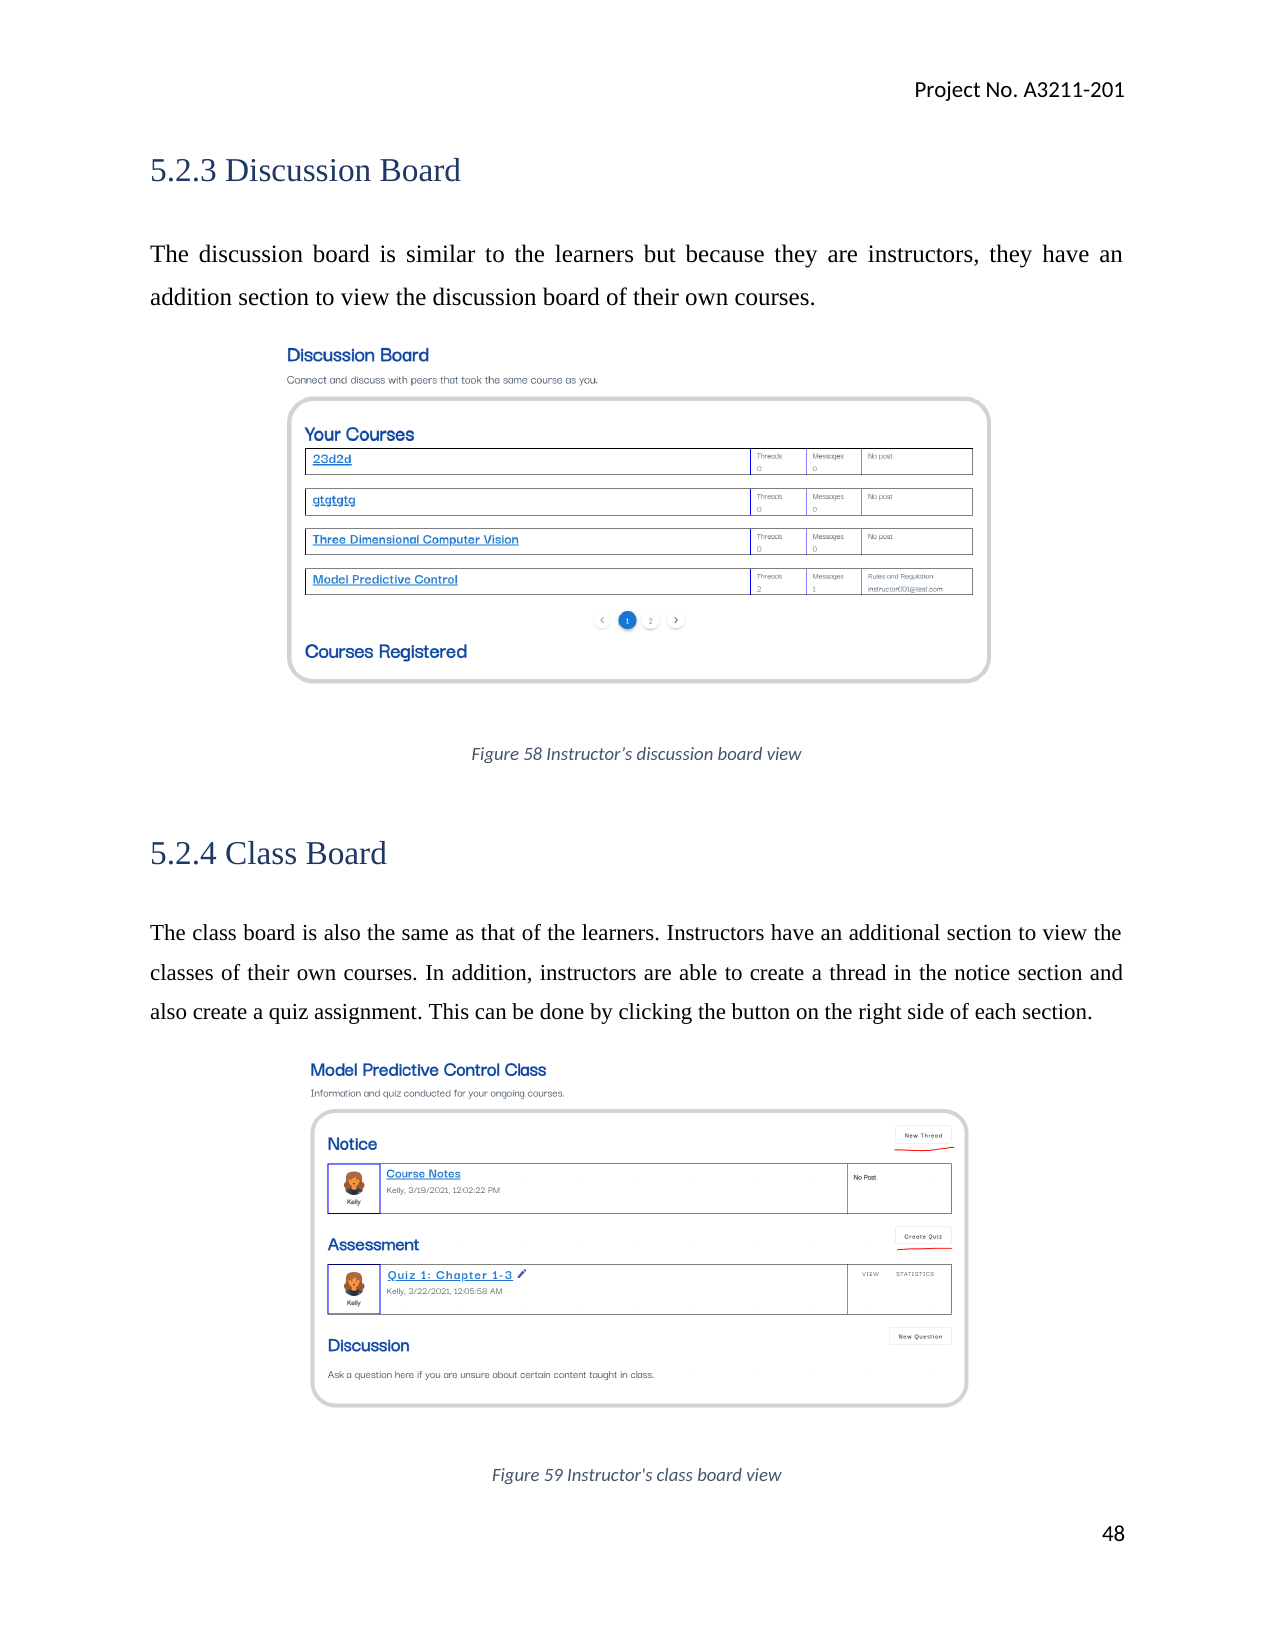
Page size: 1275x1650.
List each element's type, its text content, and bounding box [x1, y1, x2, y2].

text The class board is also the same as that of the learners. Instructors have an additional section to view the classes of their own courses. In addition, instructors are able to create a thread in the notice section and also create a quiz assignment. This can be done by clicking the button on the right side of each section. [150, 919, 1125, 1025]
subtitle 5.2.4 Class Board [150, 833, 1125, 871]
subtitle 5.2.3 Discussion Board [150, 150, 1125, 188]
picture [264, 342, 1011, 712]
picture [287, 1054, 988, 1433]
text The discussion board is similar to the learners but because they are instructors, they have an addition section to view the discussion board of their own courses. [150, 239, 1125, 311]
